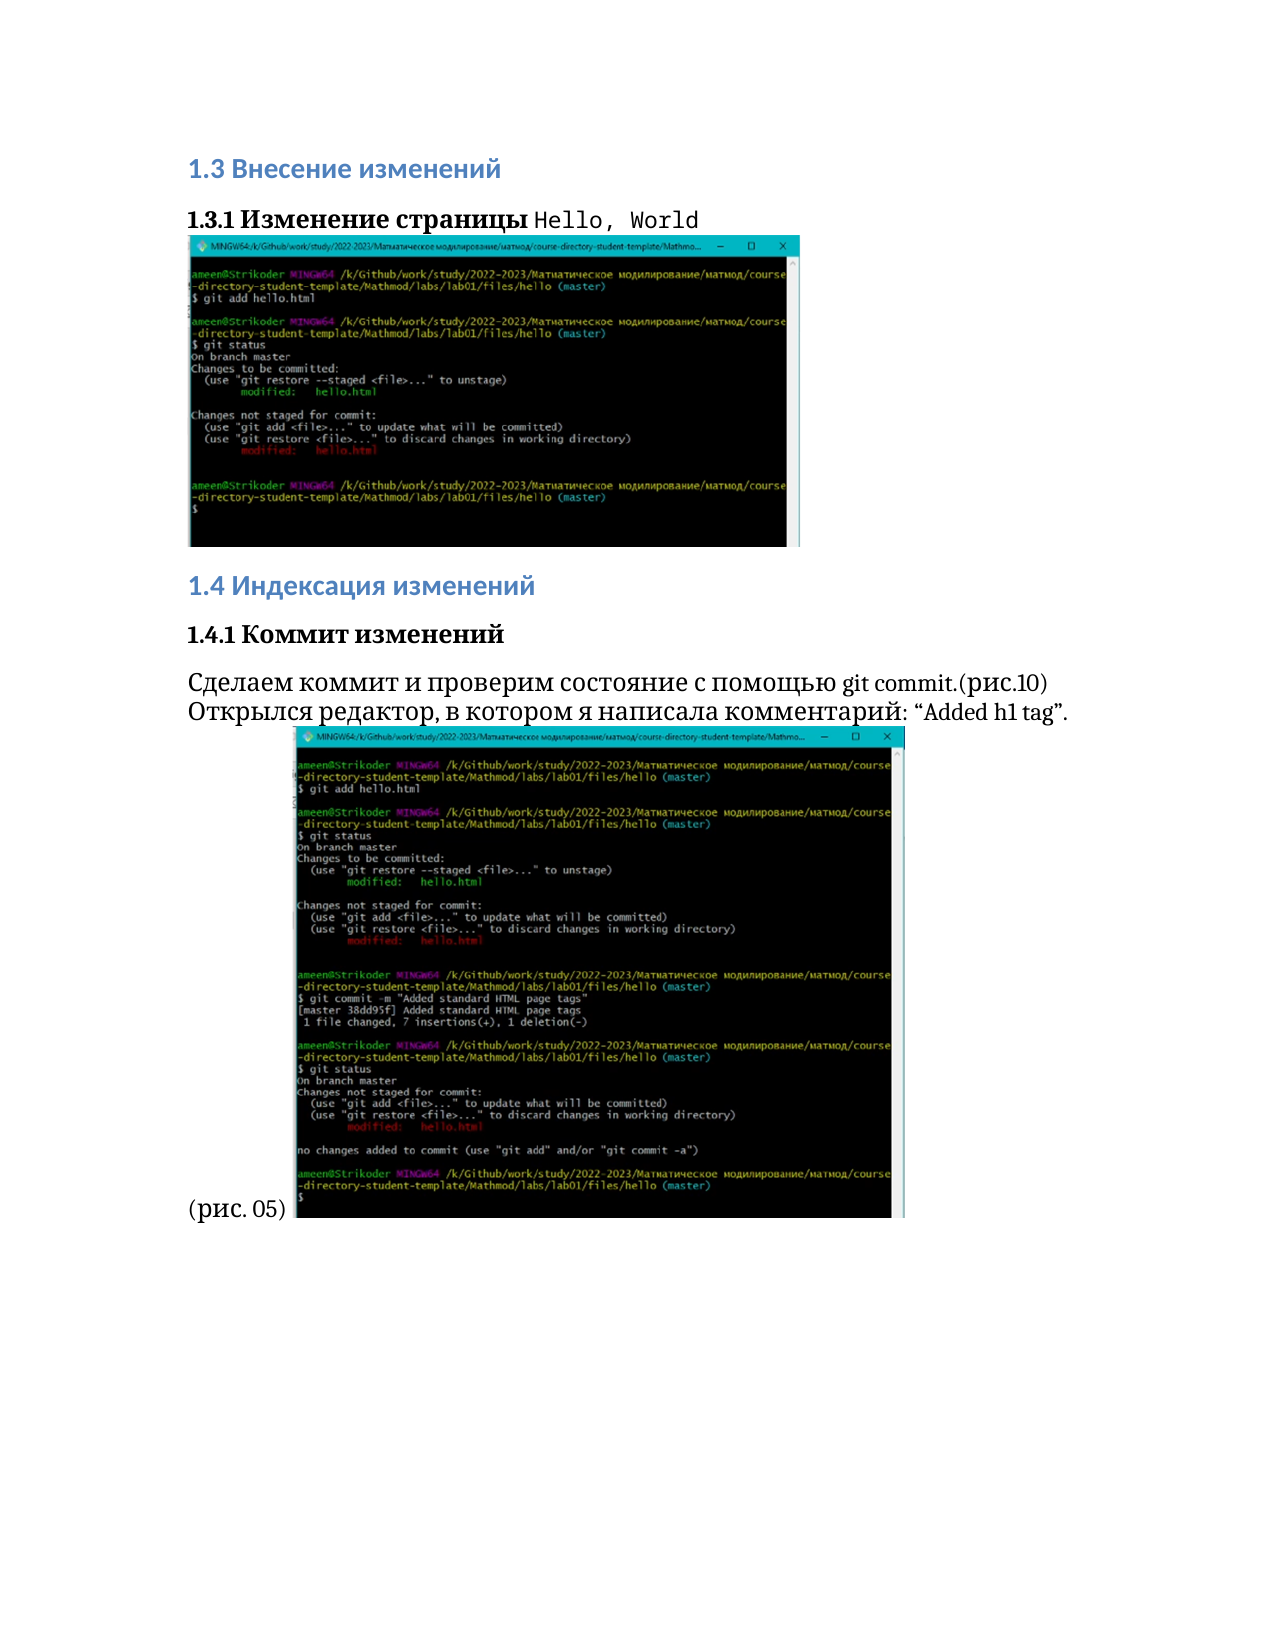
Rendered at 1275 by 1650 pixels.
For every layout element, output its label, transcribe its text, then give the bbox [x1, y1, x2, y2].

subtitle 1.4 Индексация изменений [187, 567, 1087, 603]
picture [187, 235, 800, 547]
picture [292, 726, 905, 1218]
text 1.4.1 Коммит изменений [187, 621, 1087, 650]
subtitle 1.3 Внесение изменений [187, 150, 1087, 186]
